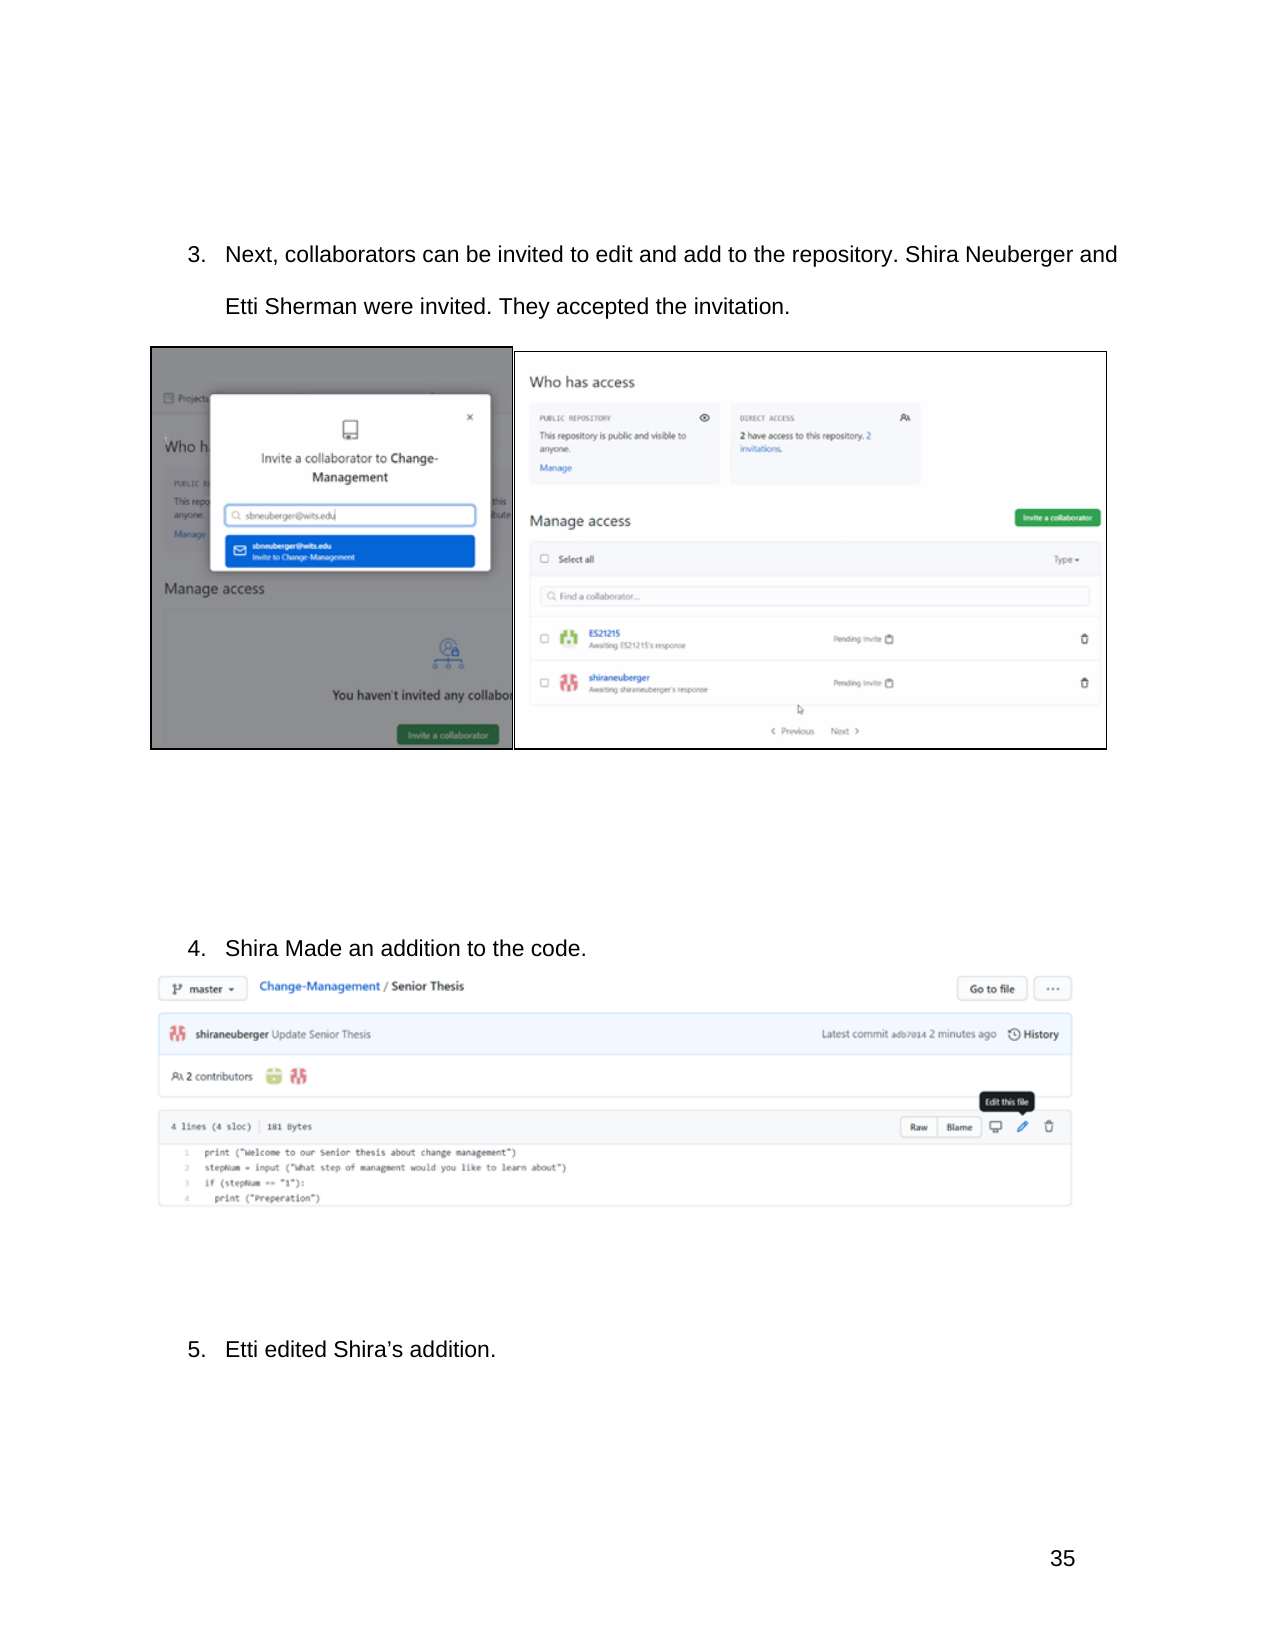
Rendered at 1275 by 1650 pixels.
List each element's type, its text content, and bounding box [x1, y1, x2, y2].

list Shira Made an addition to the code. [187, 935, 1125, 961]
list Etti edited Shira’s addition. [187, 1336, 1125, 1363]
list Next, collaborators can be invited to edit and add to the repository. Shira Neuberger and Etti Sherman were invited. They accepted the invitation. [187, 241, 1125, 320]
picture [152, 348, 512, 748]
picture [150, 965, 1074, 1212]
picture [515, 352, 1106, 748]
